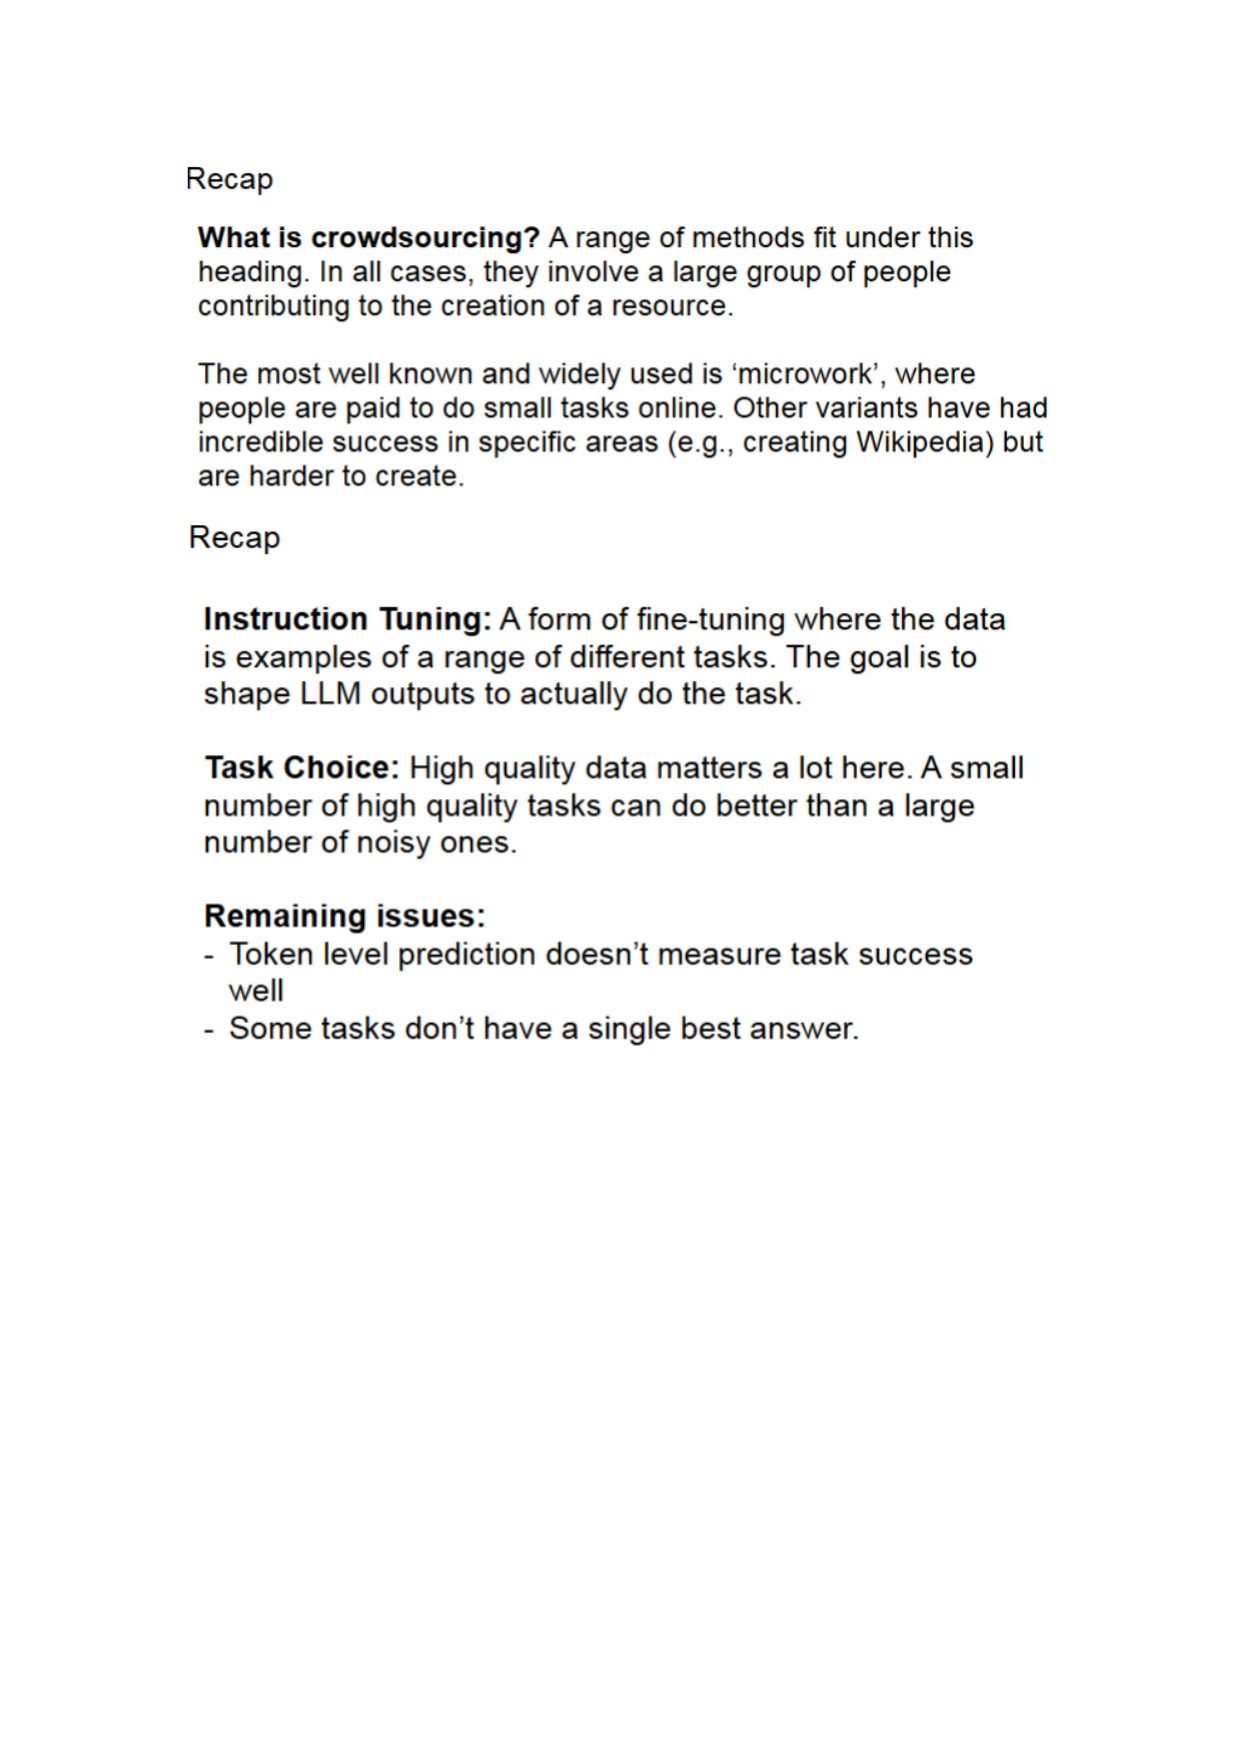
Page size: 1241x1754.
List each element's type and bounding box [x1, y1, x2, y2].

picture [187, 162, 1053, 495]
picture [187, 519, 1053, 1067]
